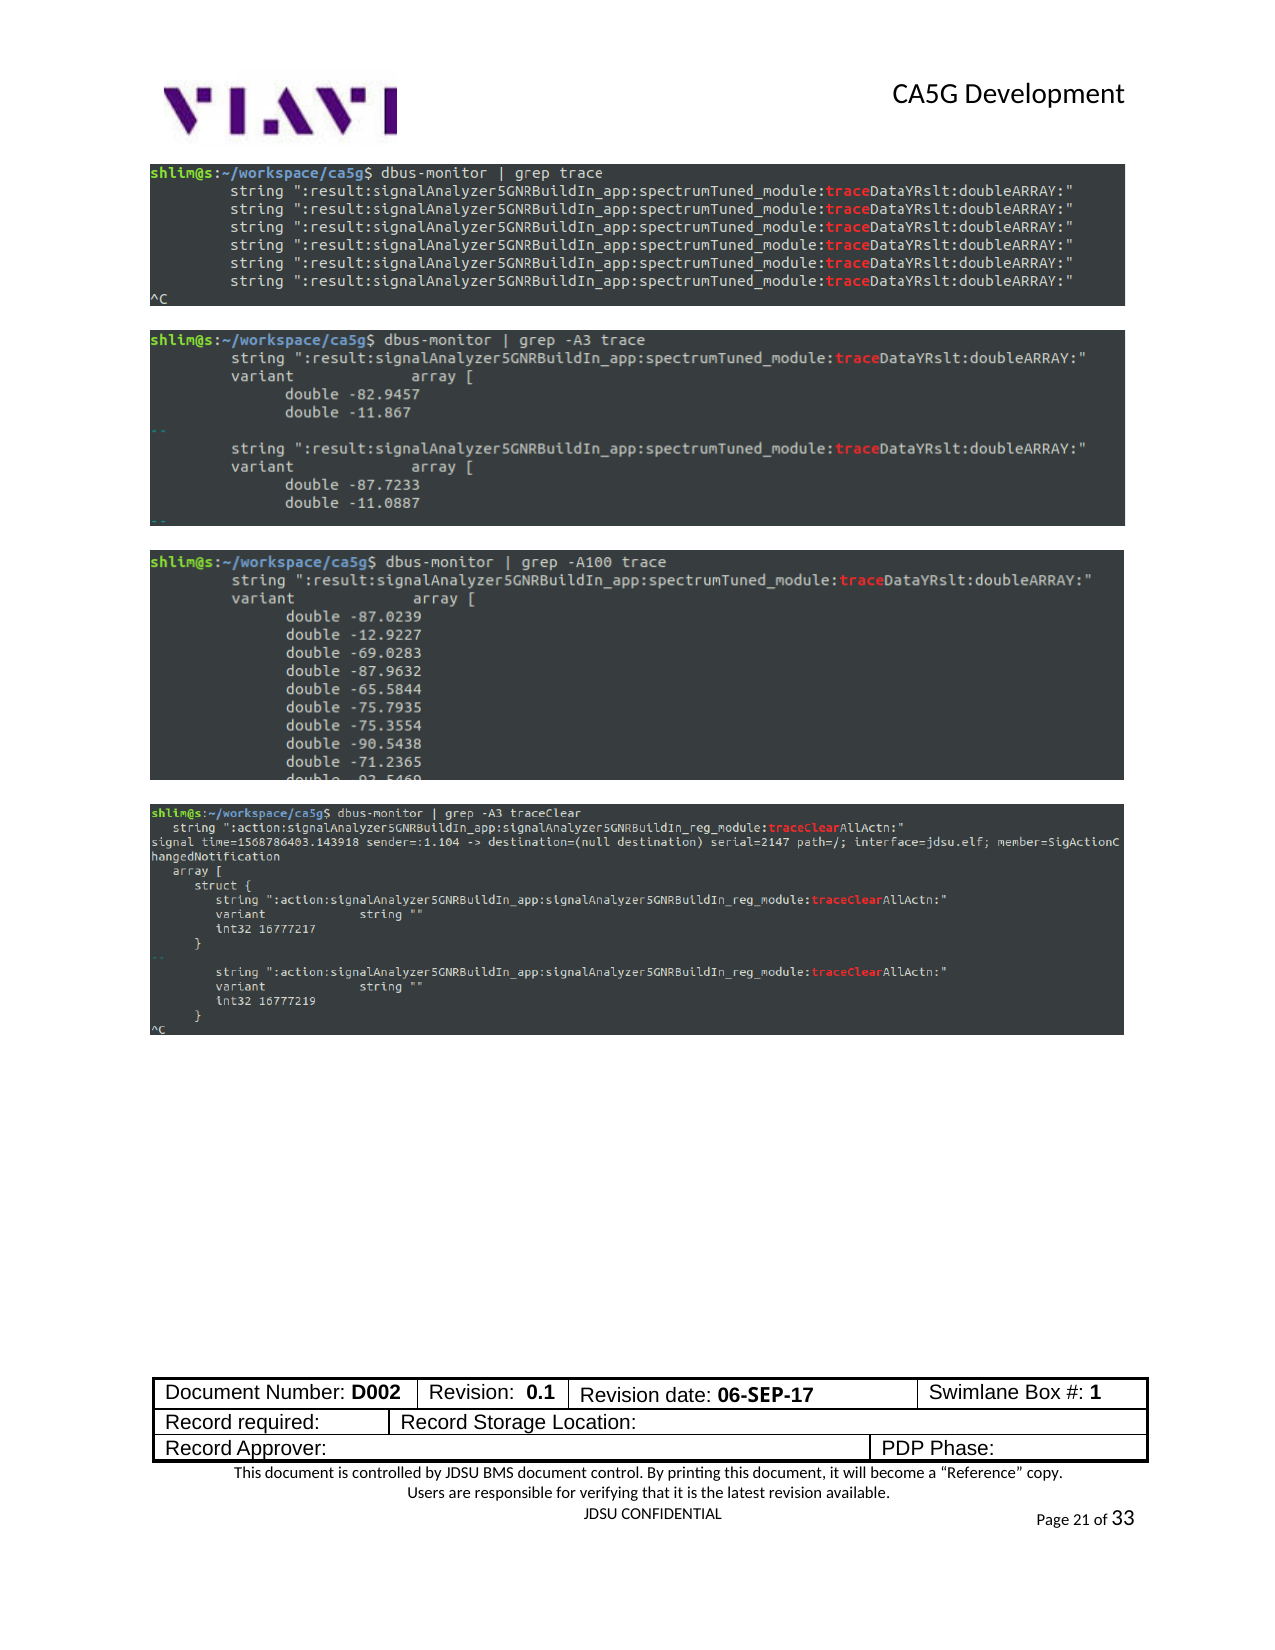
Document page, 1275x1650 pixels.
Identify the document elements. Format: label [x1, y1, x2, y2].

picture [162, 68, 397, 146]
picture [150, 804, 1124, 1035]
picture [150, 164, 1125, 306]
picture [150, 330, 1125, 526]
picture [150, 550, 1124, 780]
